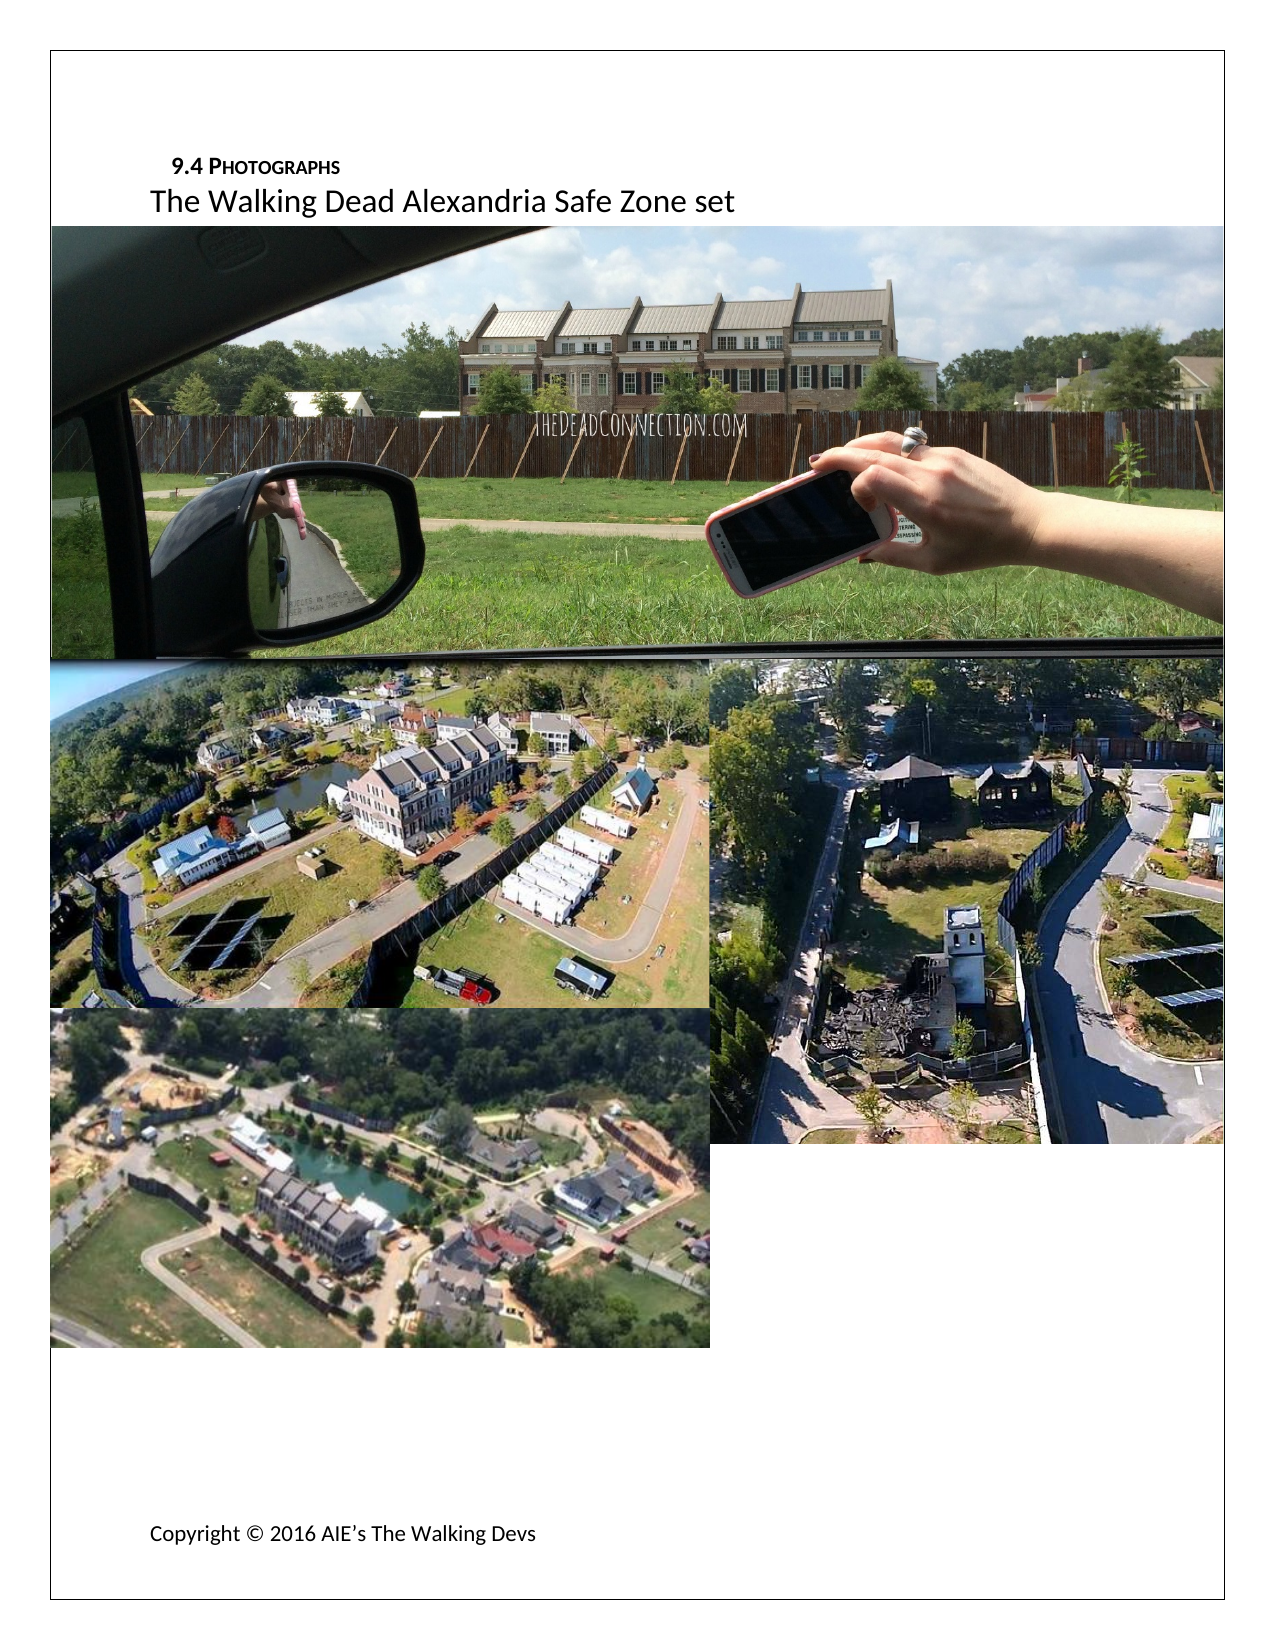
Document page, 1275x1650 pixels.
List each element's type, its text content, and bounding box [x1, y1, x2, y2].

text 9.4 Photographs [171, 150, 1125, 181]
text The Walking Dead Alexandria Safe Zone set [150, 181, 1125, 221]
picture [50, 226, 1224, 1348]
